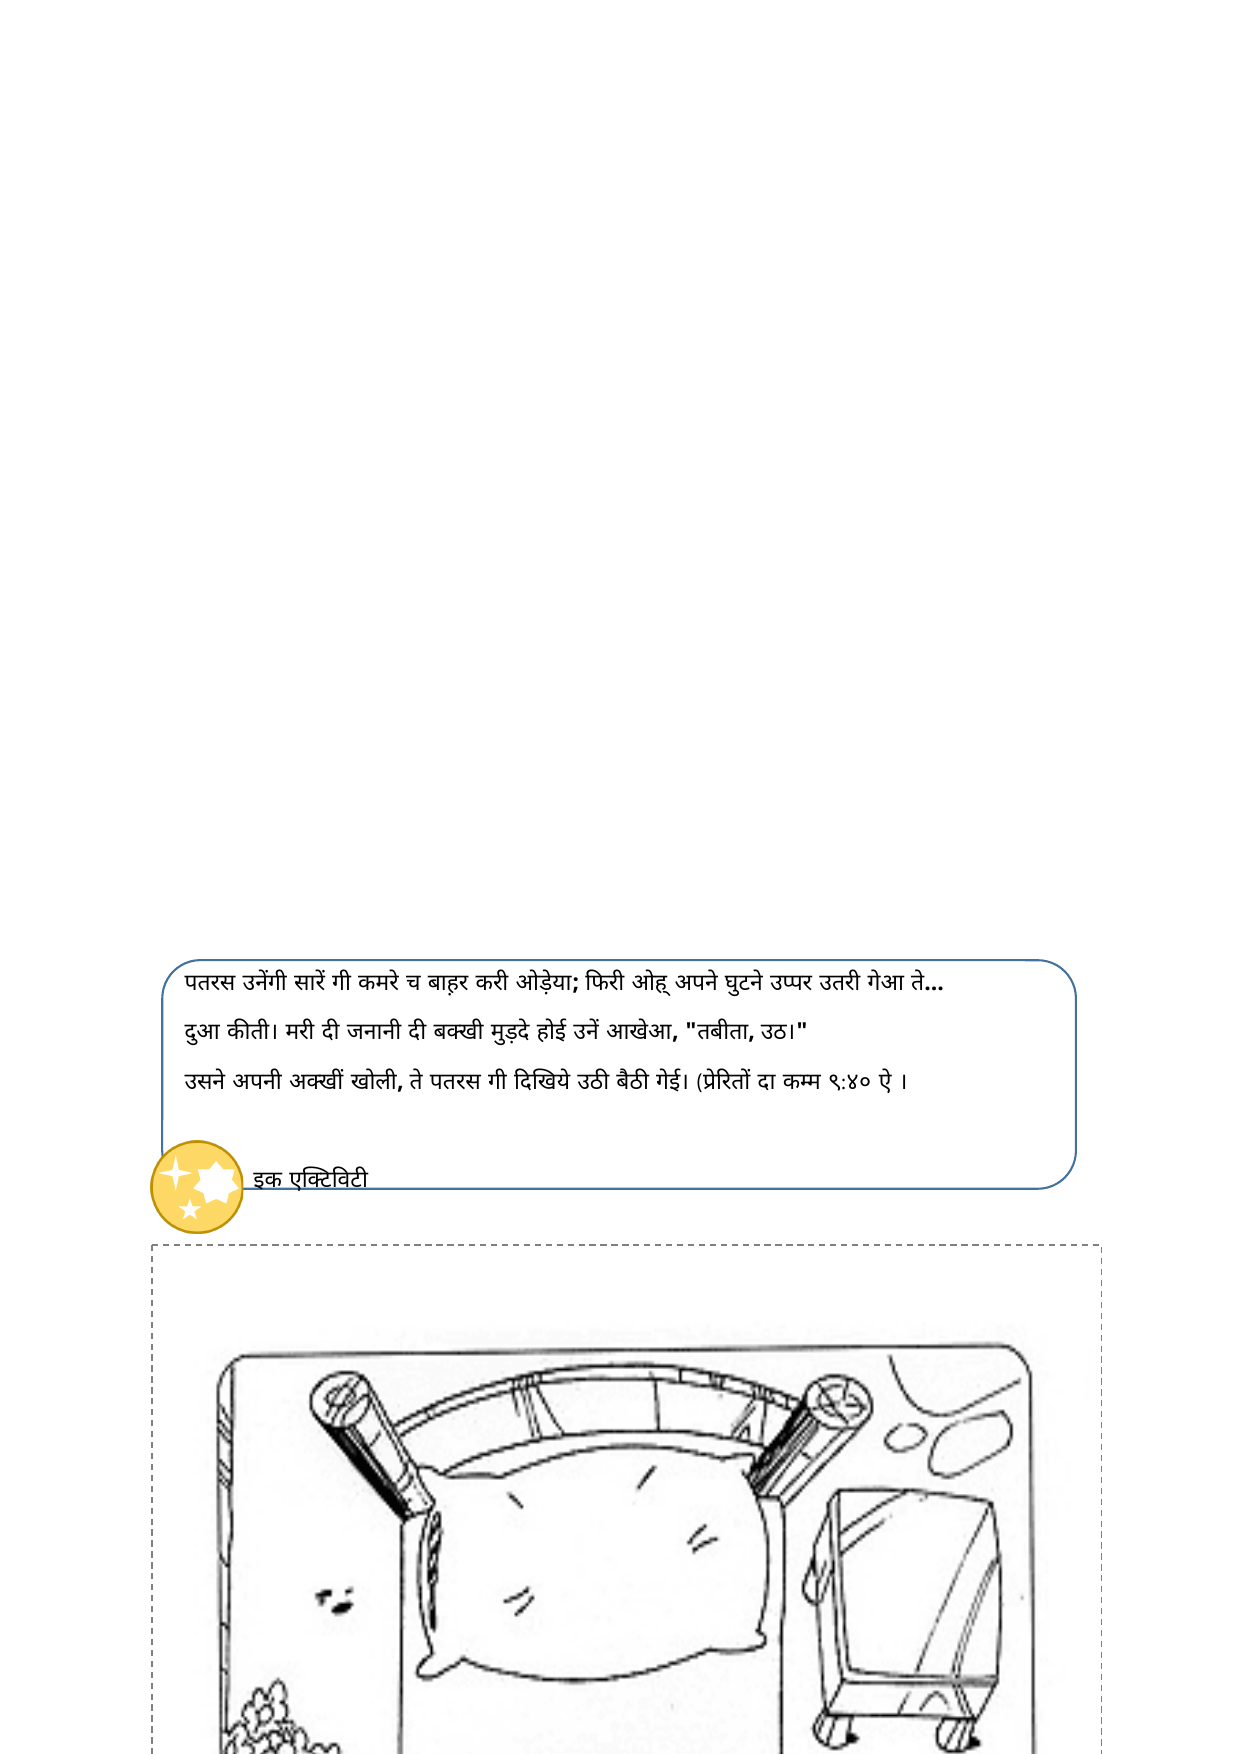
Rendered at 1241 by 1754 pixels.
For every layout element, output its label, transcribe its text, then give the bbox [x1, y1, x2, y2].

picture [150, 1140, 244, 1234]
picture [152, 1245, 1101, 1754]
text उसने अपनी अक्खीं खोली, ते पतरस गी दिखिये उठी बैठी गेई। (प्रेरितों दा कम्म ९:४० ऐ । [150, 1068, 1090, 1099]
text इक एक्टिविटी [244, 1167, 1090, 1193]
text पतरस उनेंगी सारें गी कमरे च बाह़र करी ओड़ेया; फिरी ओह् अपने घुटने उप्पर उतरी गेआ ते... [150, 969, 1090, 999]
text दुआ कीती। मरी दी जनानी दी बक्खी मुड़दे होई उनें आखेआ, "तबीता, उठ।" [150, 1018, 1090, 1049]
